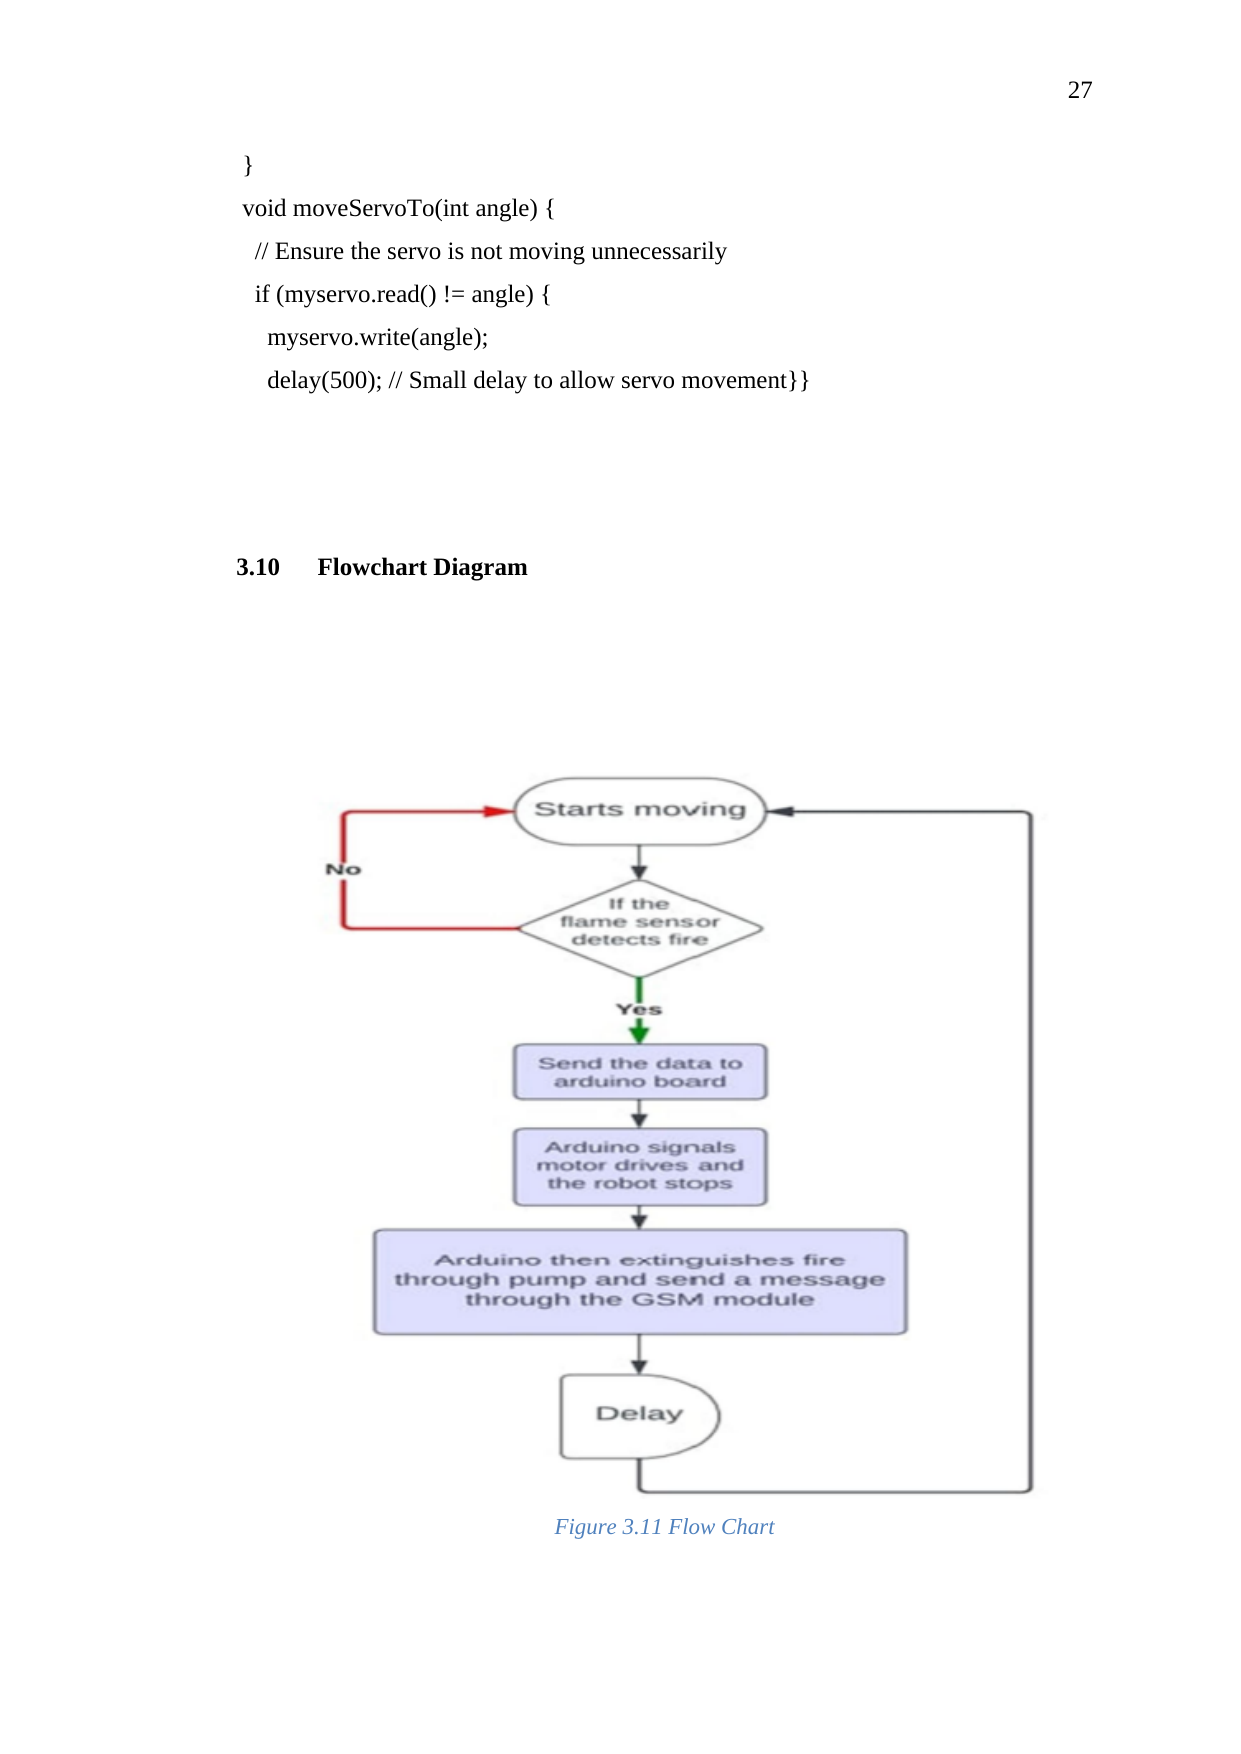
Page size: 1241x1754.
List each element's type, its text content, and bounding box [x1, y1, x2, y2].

text if (myservo.read() != angle) { [242, 279, 1092, 308]
text void moveServoTo(int angle) { [242, 193, 1092, 222]
picture [267, 768, 1062, 1499]
text Figure 3.11 Flow Chart [236, 1513, 1092, 1539]
text // Ensure the servo is not moving unnecessarily [242, 236, 1092, 265]
text } [242, 150, 1092, 179]
text delay(500); // Small delay to allow servo movement}} [242, 366, 1092, 394]
text myservo.write(angle); [242, 322, 1092, 351]
list Flowchart Diagram [236, 552, 1092, 581]
